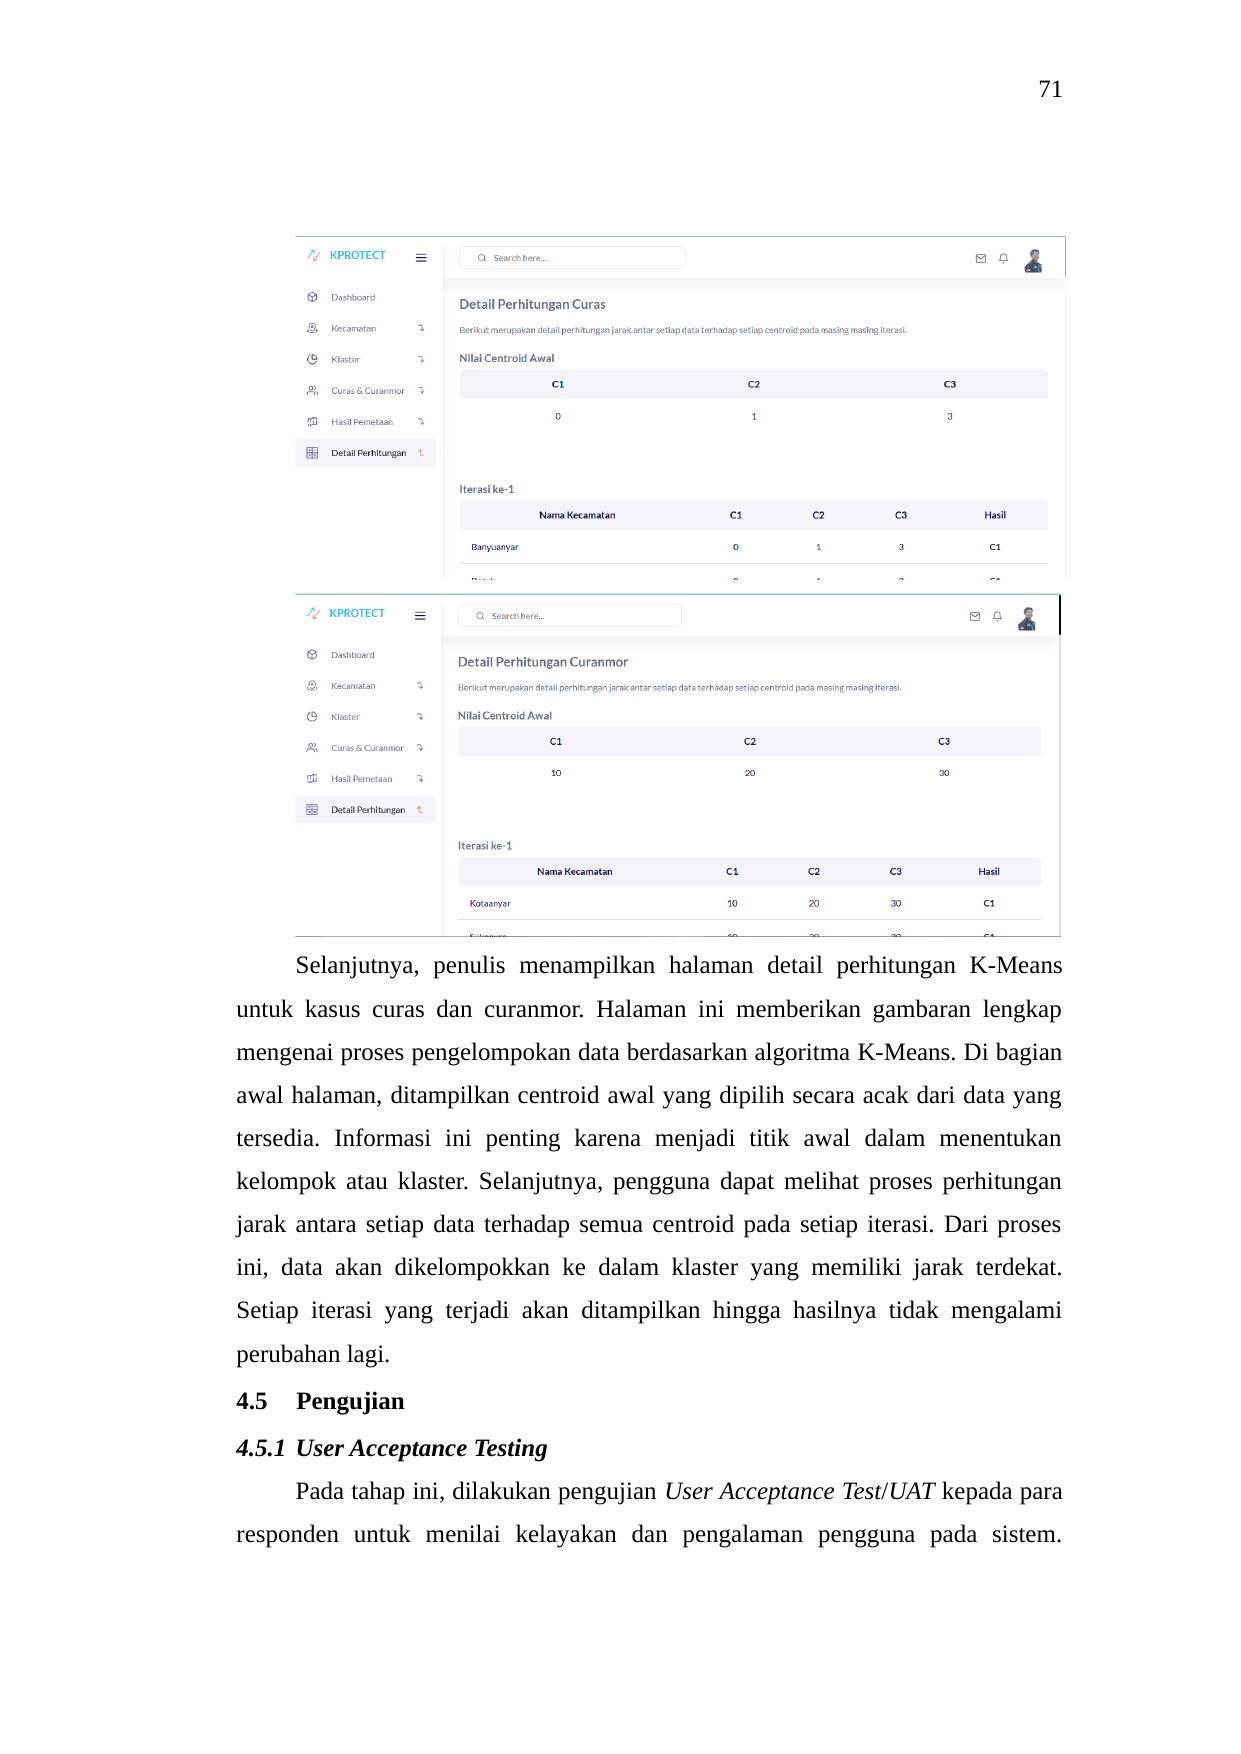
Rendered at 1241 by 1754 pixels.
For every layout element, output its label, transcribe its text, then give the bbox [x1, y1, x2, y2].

list Selanjutnya, penulis menampilkan halaman detail perhitungan K-Means untuk kasus curas dan curanmor. Halaman ini memberikan gambaran lengkap mengenai proses pengelompokan data berdasarkan algoritma K-Means. Di bagian awal halaman, ditampilkan centroid awal yang dipilih secara acak dari data yang tersedia. Informasi ini penting karena menjadi titik awal dalam menentukan kelompok atau klaster. Selanjutnya, pengguna dapat melihat proses perhitungan jarak antara setiap data terhadap semua centroid pada setiap iterasi. Dari proses ini, data akan dikelompokkan ke dalam klaster yang memiliki jarak terdekat. Setiap iterasi yang terjadi akan ditampilkan hingga hasilnya tidak mengalami perubahan lagi. [236, 951, 1063, 1367]
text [236, 1476, 1063, 1548]
picture [295, 236, 1066, 580]
subtitle Pengujian [236, 1386, 1063, 1415]
picture [295, 593, 1061, 937]
subtitle User Acceptance Testing [236, 1433, 1063, 1462]
